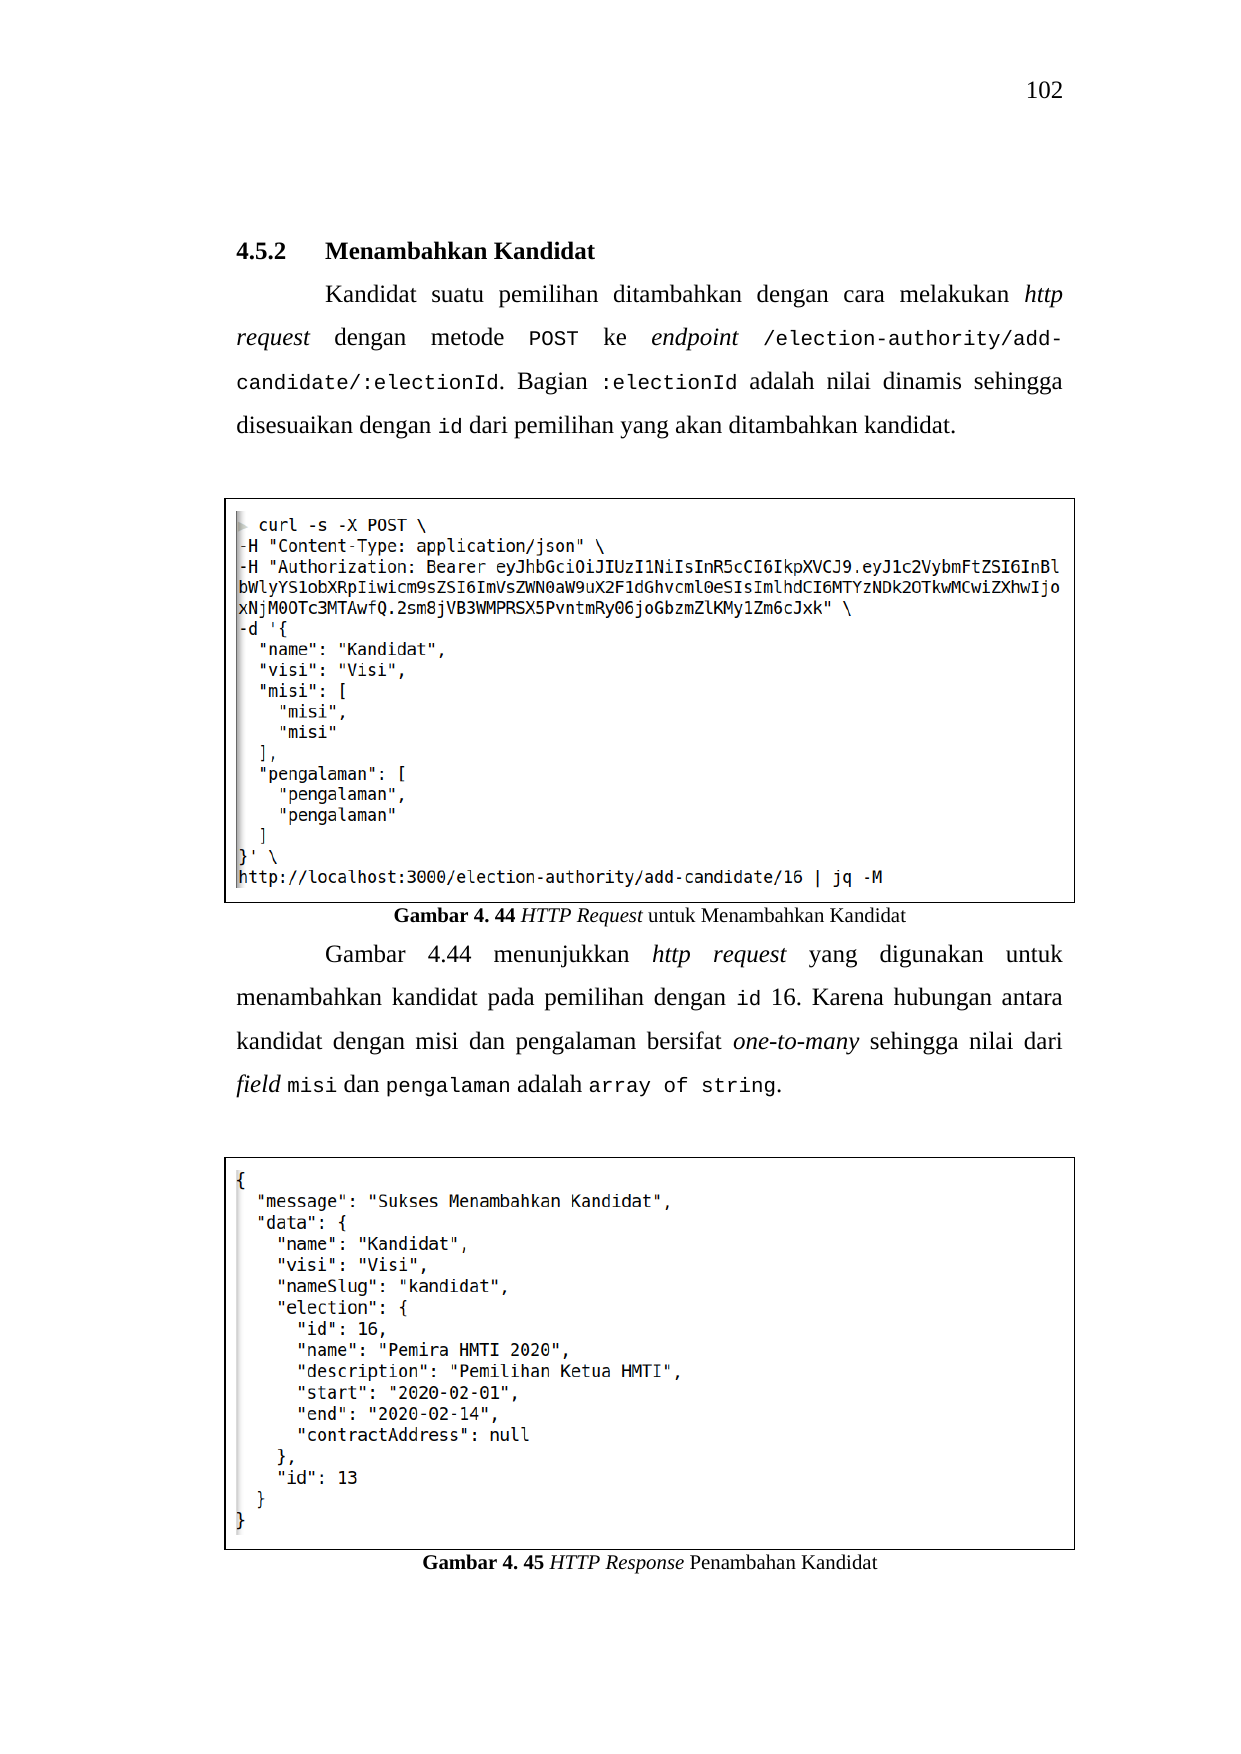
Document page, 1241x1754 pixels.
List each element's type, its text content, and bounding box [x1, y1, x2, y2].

text Gambar 4. 44 HTTP Request untuk Menambahkan Kandidat [236, 903, 1063, 927]
subtitle Menambahkan Kandidat [236, 236, 1063, 265]
picture [236, 511, 1064, 888]
picture [236, 1170, 693, 1535]
text Kandidat suatu pemilihan ditambahkan dengan cara melakukan http request dengan metode POST ke endpoint /election-authority/add-candidate/:electionId. Bagian :electionId adalah nilai dinamis sehingga disesuaikan dengan id dari pemilihan yang akan ditambahkan kandidat. [236, 279, 1063, 440]
table_header [226, 499, 1074, 902]
text Gambar 4.44 menunjukkan http request yang digunakan untuk menambahkan kandidat pada pemilihan dengan id 16. Karena hubungan antara kandidat dengan misi dan pengalaman bersifat one-to-many sehingga nilai dari field misi dan pengalaman adalah array of string. [236, 939, 1063, 1099]
table_header [226, 1158, 1074, 1549]
text Gambar 4. 45 HTTP Response Penambahan Kandidat [236, 1550, 1063, 1574]
